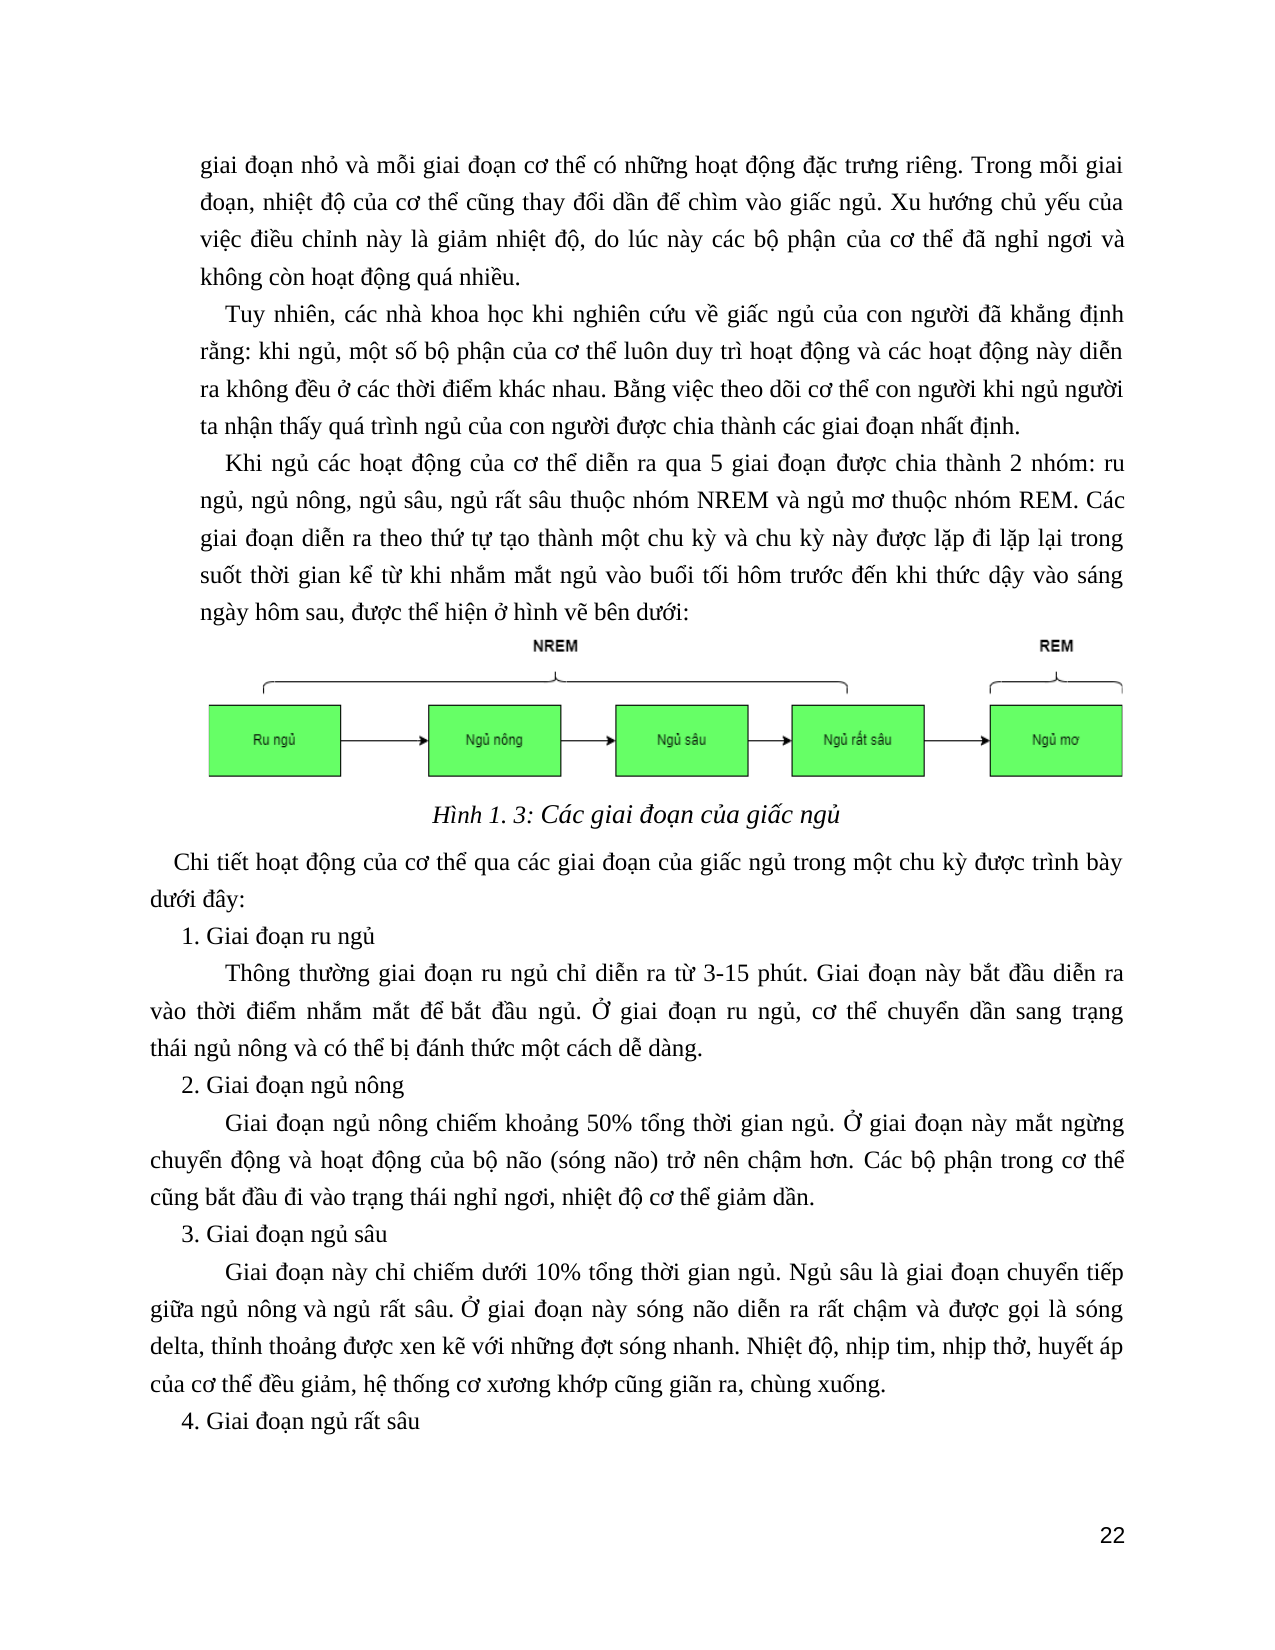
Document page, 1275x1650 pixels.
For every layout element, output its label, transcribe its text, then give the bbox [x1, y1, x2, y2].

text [200, 150, 1125, 291]
text Khi ngủ các hoạt động của cơ thể diễn ra qua 5 giai đoạn được chia thành 2 nhóm: ru ngủ, ngủ nông, ngủ sâu, ngủ rất sâu thuộc nhóm NREM và ngủ mơ thuộc nhóm REM. Các giai đoạn diễn ra theo thứ tự tạo thành một chu kỳ và chu kỳ này được lặp đi lặp lại trong suốt thời gian kể từ khi nhắm mắt ngủ vào buổi tối hôm trước đến khi thức dậy vào sáng ngày hôm sau, được thể hiện ở hình vẽ bên dưới: [200, 448, 1125, 626]
text Giai đoạn này chỉ chiếm dưới 10% tổng thời gian ngủ. Ngủ sâu là giai đoạn chuyển tiếp giữa ngủ nông và ngủ rất sâu. Ở giai đoạn này sóng não diễn ra rất chậm và được gọi là sóng delta, thỉnh thoảng được xen kẽ với những đợt sóng nhanh. Nhiệt độ, nhịp tim, nhịp thở, huyết áp của cơ thể đều giảm, hệ thống cơ xương khớp cũng giãn ra, chùng xuống. [150, 1257, 1125, 1397]
text Hình 1. 3: Các giai đoạn của giấc ngủ [150, 798, 1125, 829]
picture [208, 634, 1123, 778]
text 3. Giai đoạn ngủ sâu [150, 1219, 1125, 1248]
text Thông thường giai đoạn ru ngủ chỉ diễn ra từ 3-15 phút. Giai đoạn này bắt đầu diễn ra vào thời điểm nhắm mắt để bắt đầu ngủ. Ở giai đoạn ru ngủ, cơ thể chuyển dần sang trạng thái ngủ nông và có thể bị đánh thức một cách dễ dàng. [150, 958, 1125, 1062]
text Chi tiết hoạt động của cơ thể qua các giai đoạn của giấc ngủ trong một chu kỳ được trình bày dưới đây: [150, 847, 1125, 913]
text Tuy nhiên, các nhà khoa học khi nghiên cứu về giấc ngủ của con người đã khẳng định rằng: khi ngủ, một số bộ phận của cơ thể luôn duy trì hoạt động và các hoạt động này diễn ra không đều ở các thời điểm khác nhau. Bằng việc theo dõi cơ thể con người khi ngủ người ta nhận thấy quá trình ngủ của con người được chia thành các giai đoạn nhất định. [200, 299, 1125, 440]
text 4. Giai đoạn ngủ rất sâu [150, 1406, 1125, 1435]
text Giai đoạn ngủ nông chiếm khoảng 50% tổng thời gian ngủ. Ở giai đoạn này mắt ngừng chuyển động và hoạt động của bộ não (sóng não) trở nên chậm hơn. Các bộ phận trong cơ thể cũng bắt đầu đi vào trạng thái nghỉ ngơi, nhiệt độ cơ thể giảm dần. [150, 1108, 1125, 1211]
text 2. Giai đoạn ngủ nông [150, 1070, 1125, 1099]
text 1. Giai đoạn ru ngủ [150, 921, 1125, 950]
